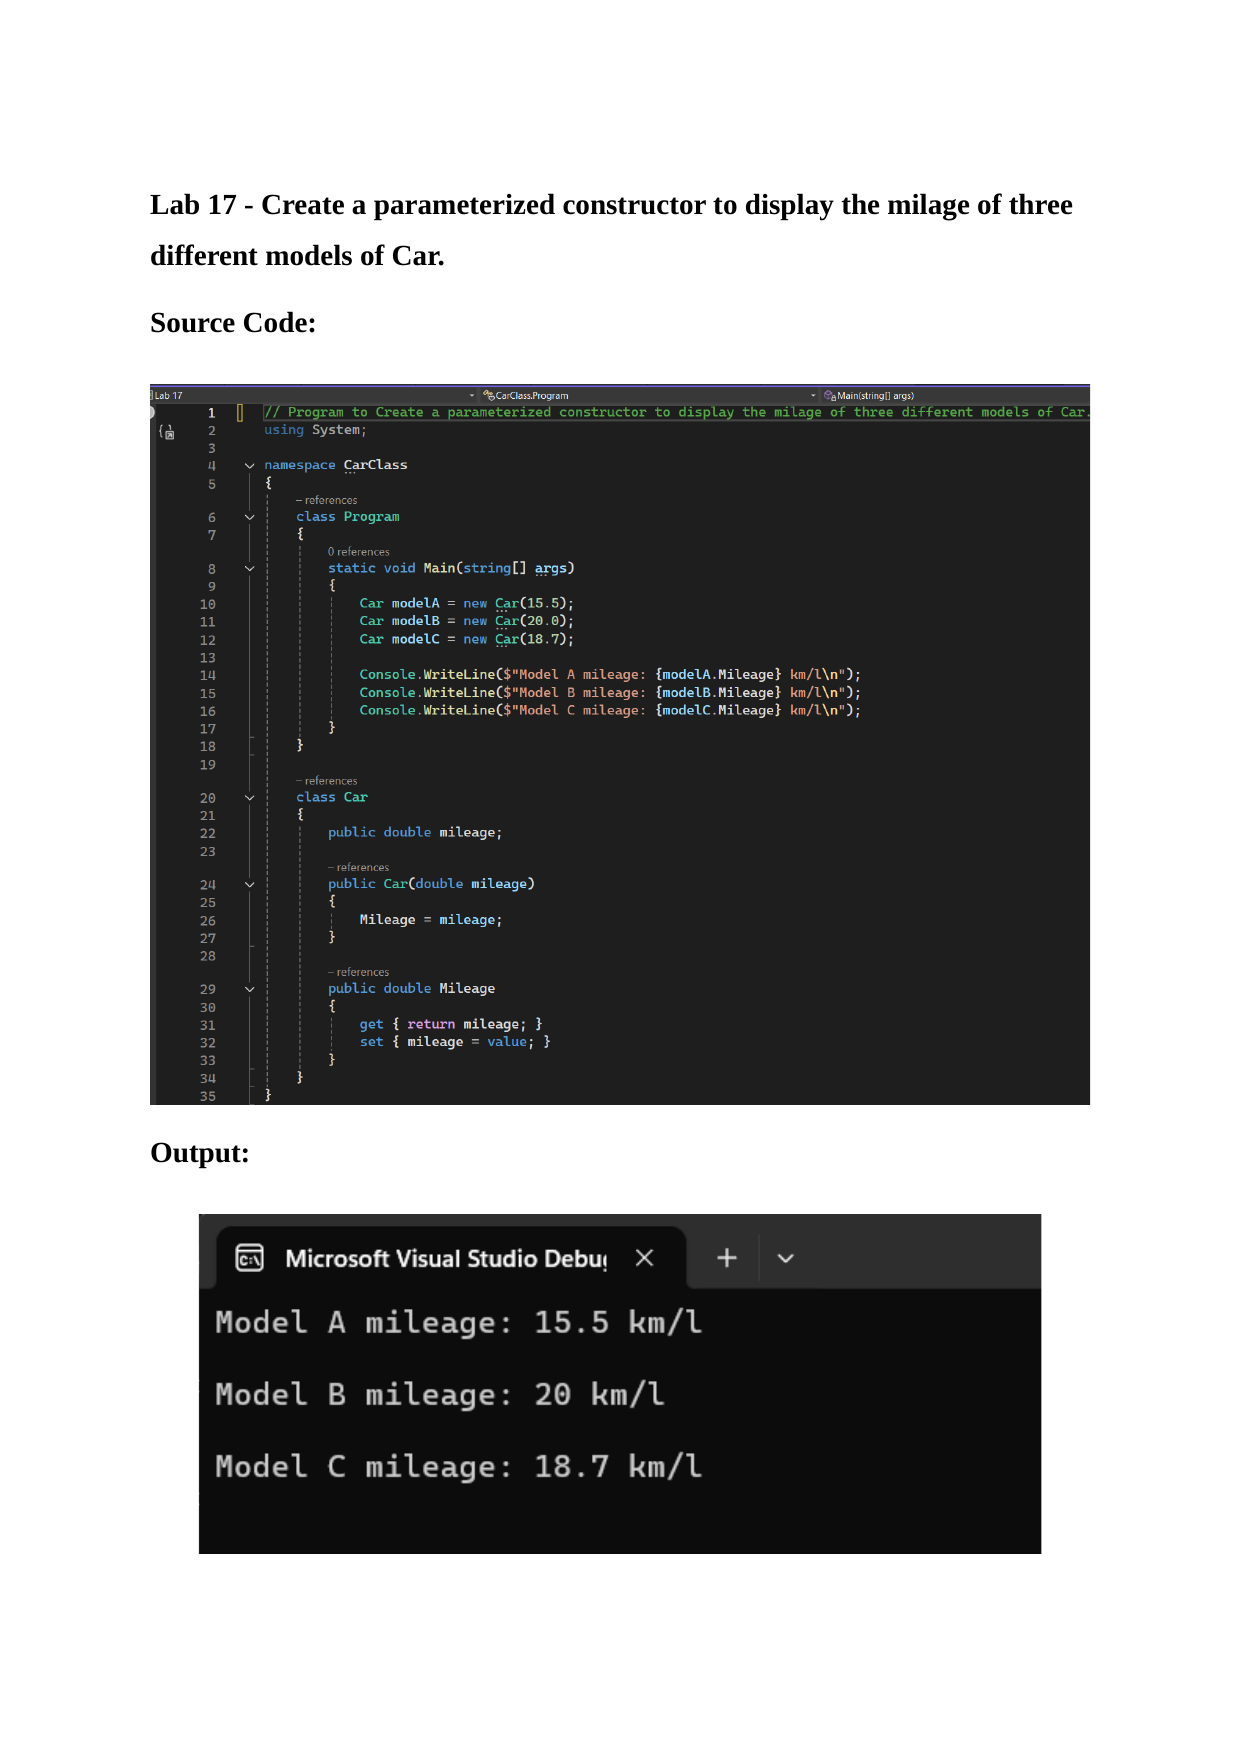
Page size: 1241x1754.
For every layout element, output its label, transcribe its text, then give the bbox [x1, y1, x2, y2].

subtitle Output: [150, 1135, 1090, 1169]
subtitle Source Code: [150, 305, 1090, 338]
picture [198, 1214, 1042, 1554]
picture [150, 384, 1091, 1105]
subtitle Lab 17 - Create a parameterized constructor to display the milage of three different models of Car. [150, 187, 1090, 271]
